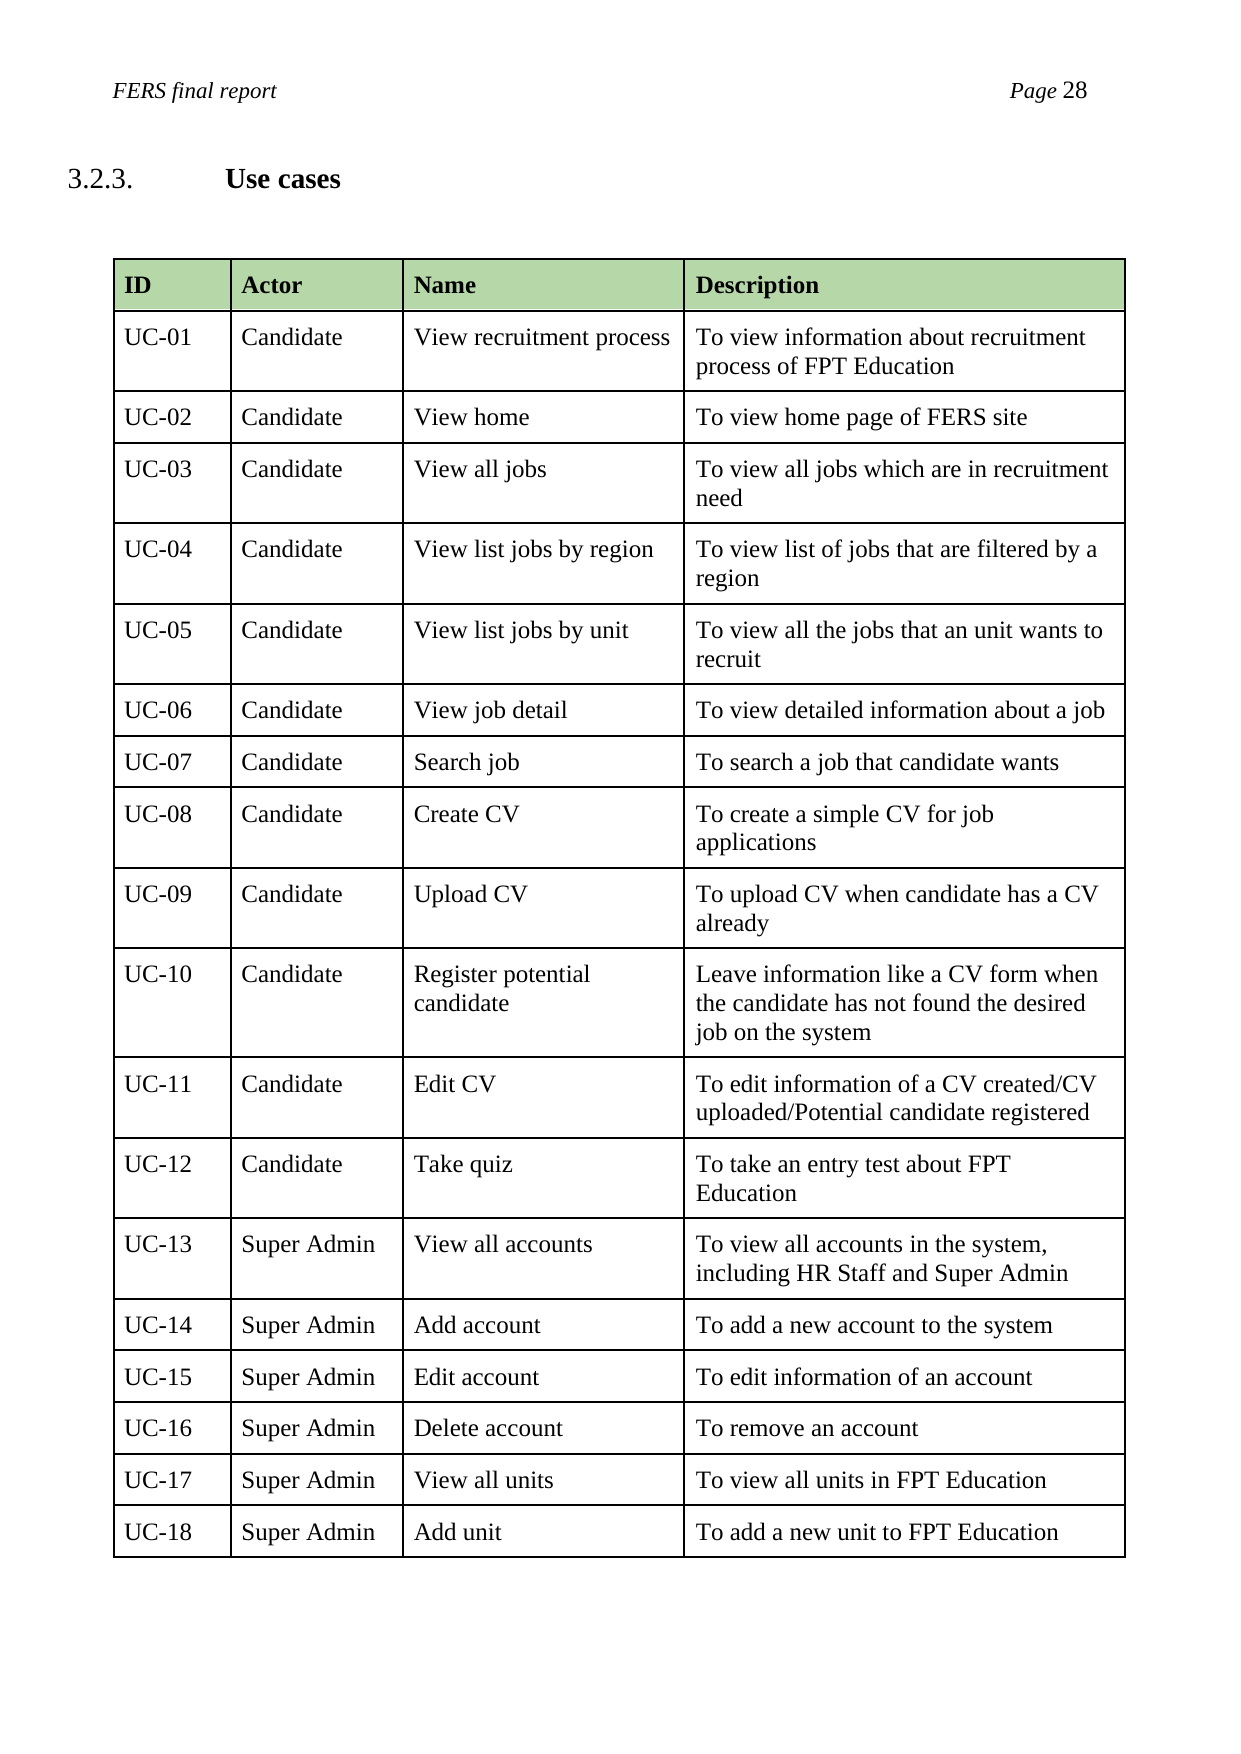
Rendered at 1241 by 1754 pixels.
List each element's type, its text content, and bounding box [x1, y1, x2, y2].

table_cell To remove an account [685, 1403, 1124, 1452]
table_cell Super Admin [232, 1403, 402, 1452]
table_cell View home [404, 392, 683, 442]
table_cell To view all jobs which are in recruitment need [685, 444, 1124, 522]
table_cell Search job [404, 737, 683, 786]
table_cell Take quiz [404, 1139, 683, 1217]
table_cell Super Admin [232, 1219, 402, 1297]
table_cell View all jobs [404, 444, 683, 522]
table_cell UC-13 [115, 1219, 230, 1297]
table_cell To view home page of FERS site [685, 392, 1124, 442]
table_cell Edit CV [404, 1058, 683, 1137]
table_cell To view list of jobs that are filtered by a region [685, 524, 1124, 602]
table_cell View all accounts [404, 1219, 683, 1297]
table_cell Candidate [232, 1139, 402, 1217]
table_cell To edit information of an account [685, 1351, 1124, 1401]
table_cell Candidate [232, 788, 402, 867]
table_cell UC-12 [115, 1139, 230, 1217]
table_header Actor [232, 260, 402, 309]
table_cell UC-15 [115, 1351, 230, 1401]
table_cell To create a simple CV for job applications [685, 788, 1124, 867]
table_cell View list jobs by region [404, 524, 683, 602]
table_cell To upload CV when candidate has a CV already [685, 869, 1124, 947]
table_cell Candidate [232, 605, 402, 683]
table_cell To view information about recruitment process of FPT Education [685, 312, 1124, 390]
table_cell Create CV [404, 788, 683, 867]
table_cell Candidate [232, 524, 402, 602]
table_cell UC-05 [115, 605, 230, 683]
table_cell Super Admin [232, 1455, 402, 1504]
table_header Name [404, 260, 683, 309]
table_cell UC-02 [115, 392, 230, 442]
table_cell To view all accounts in the system, including HR Staff and Super Admin [685, 1219, 1124, 1297]
table_cell View all units [404, 1455, 683, 1504]
table_cell UC-01 [115, 312, 230, 390]
table_cell Leave information like a CV form when the candidate has not found the desired job on the system [685, 949, 1124, 1056]
table_header Description [685, 260, 1124, 309]
table_cell Super Admin [232, 1300, 402, 1349]
table_cell Candidate [232, 869, 402, 947]
table_cell To view all the jobs that an unit wants to recruit [685, 605, 1124, 683]
table_cell View job detail [404, 685, 683, 734]
table_cell UC-09 [115, 869, 230, 947]
table_cell Register potential candidate [404, 949, 683, 1056]
table_cell UC-18 [115, 1506, 230, 1556]
table_cell UC-17 [115, 1455, 230, 1504]
table_cell To view detailed information about a job [685, 685, 1124, 734]
table_cell UC-08 [115, 788, 230, 867]
table_cell To search a job that candidate wants [685, 737, 1124, 786]
table_cell UC-10 [115, 949, 230, 1056]
table_cell View recruitment process [404, 312, 683, 390]
table_cell UC-03 [115, 444, 230, 522]
table_cell UC-11 [115, 1058, 230, 1137]
table_cell Candidate [232, 685, 402, 734]
table_cell UC-16 [115, 1403, 230, 1452]
table_cell UC-06 [115, 685, 230, 734]
table_cell Candidate [232, 444, 402, 522]
table_cell UC-14 [115, 1300, 230, 1349]
table_cell Delete account [404, 1403, 683, 1452]
table_cell Add account [404, 1300, 683, 1349]
table_cell To take an entry test about FPT Education [685, 1139, 1124, 1217]
table_cell UC-07 [115, 737, 230, 786]
table_cell Edit account [404, 1351, 683, 1401]
table_cell Candidate [232, 737, 402, 786]
table_cell Upload CV [404, 869, 683, 947]
table_cell Candidate [232, 392, 402, 442]
table_cell View list jobs by unit [404, 605, 683, 683]
table_cell Candidate [232, 949, 402, 1056]
table_header ID [115, 260, 230, 309]
table_cell To view all units in FPT Education [685, 1455, 1124, 1504]
table_cell To add a new unit to FPT Education [685, 1506, 1124, 1556]
table_cell To edit information of a CV created/CV uploaded/Potential candidate registered [685, 1058, 1124, 1137]
table_cell To add a new account to the system [685, 1300, 1124, 1349]
table_cell UC-04 [115, 524, 230, 602]
table_cell Super Admin [232, 1351, 402, 1401]
table_cell Add unit [404, 1506, 683, 1556]
subtitle Use cases [67, 161, 1128, 195]
table_cell Super Admin [232, 1506, 402, 1556]
table_cell Candidate [232, 312, 402, 390]
table_cell Candidate [232, 1058, 402, 1137]
